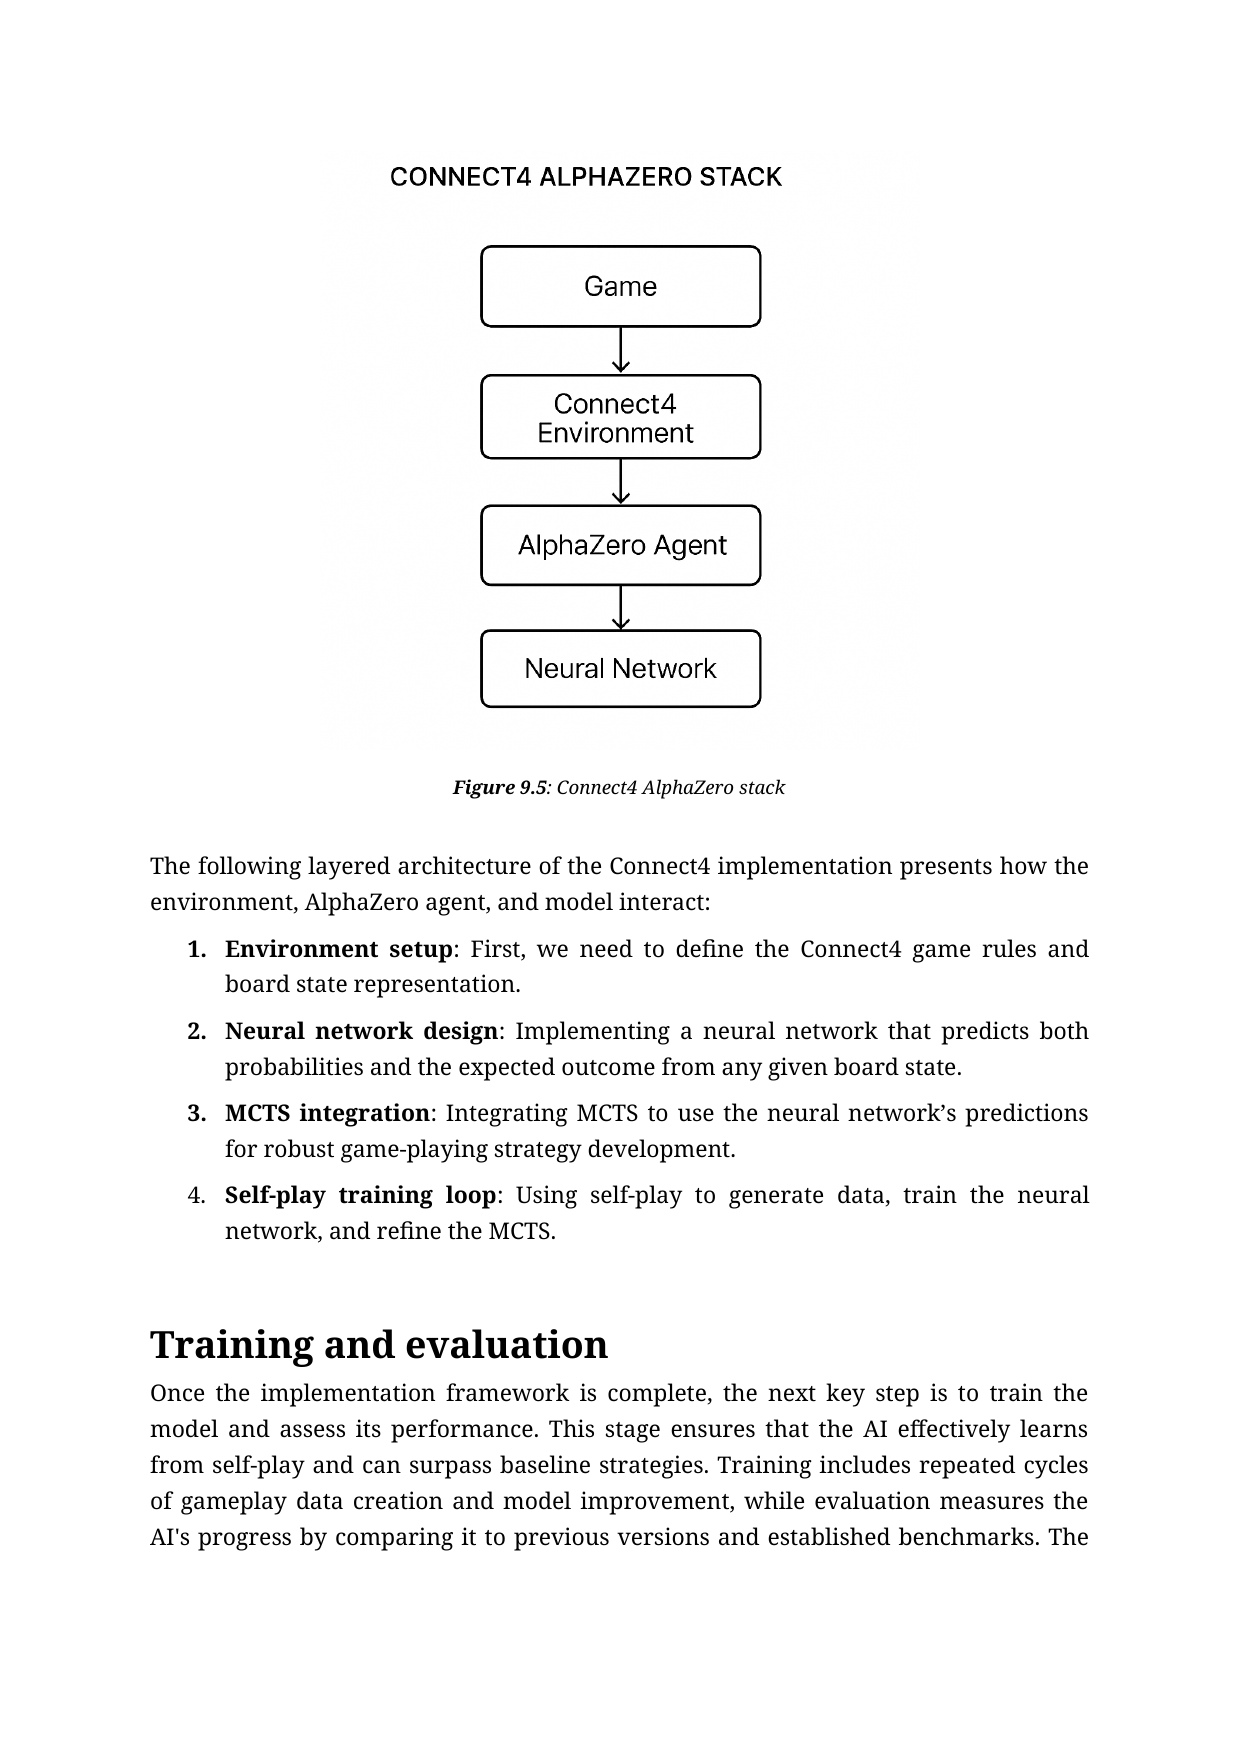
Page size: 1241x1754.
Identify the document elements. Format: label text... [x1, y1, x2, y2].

text Figure 9.5: Connect4 AlphaZero stack [150, 774, 1090, 800]
list Neural network design: Implementing a neural network that predicts both probabilities and the expected outcome from any given board state. [187, 1015, 1090, 1082]
list MCTS integration: Integrating MCTS to use the neural network’s predictions for robust game-playing strategy development. [187, 1097, 1090, 1164]
picture [320, 150, 920, 750]
list Self-play training loop: Using self-play to generate data, train the neural network, and refine the MCTS. [187, 1179, 1090, 1247]
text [150, 1377, 1090, 1552]
subtitle Training and evaluation [150, 1318, 1090, 1369]
text The following layered architecture of the Connect4 implementation presents how the environment, AlphaZero agent, and model interact: [150, 850, 1090, 917]
list Environment setup: First, we need to define the Connect4 game rules and board state representation. [187, 932, 1090, 1000]
